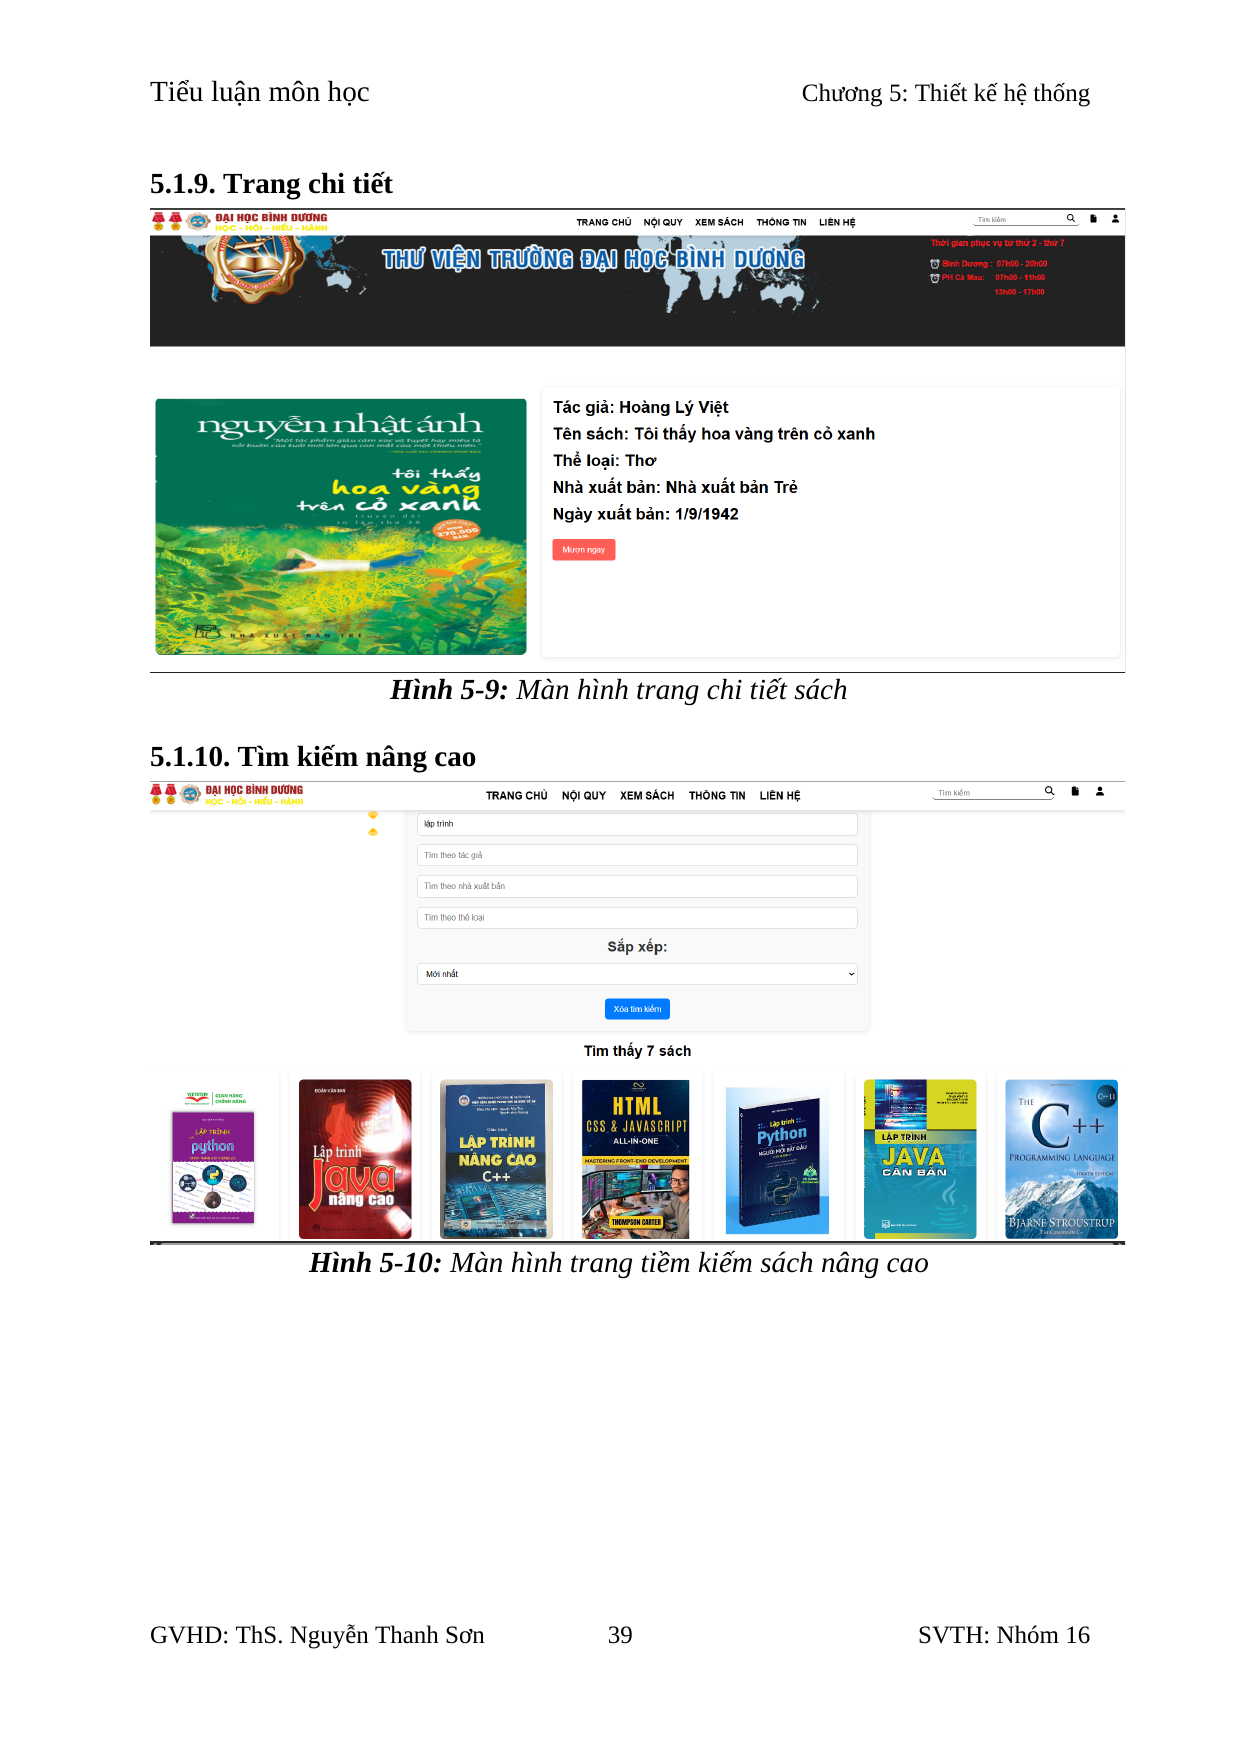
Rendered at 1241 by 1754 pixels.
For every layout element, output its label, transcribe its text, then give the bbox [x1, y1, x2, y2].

picture [150, 781, 1125, 1245]
picture [150, 208, 1125, 673]
subtitle 5.1.10. Tìm kiếm nâng cao [150, 739, 1090, 773]
text Hình 5-10: Màn hình trang tiềm kiếm sách nâng cao [150, 1245, 1090, 1278]
text Hình 5-9: Màn hình trang chi tiết sách [150, 673, 1090, 706]
subtitle 5.1.9. Trang chi tiết [150, 167, 1090, 200]
